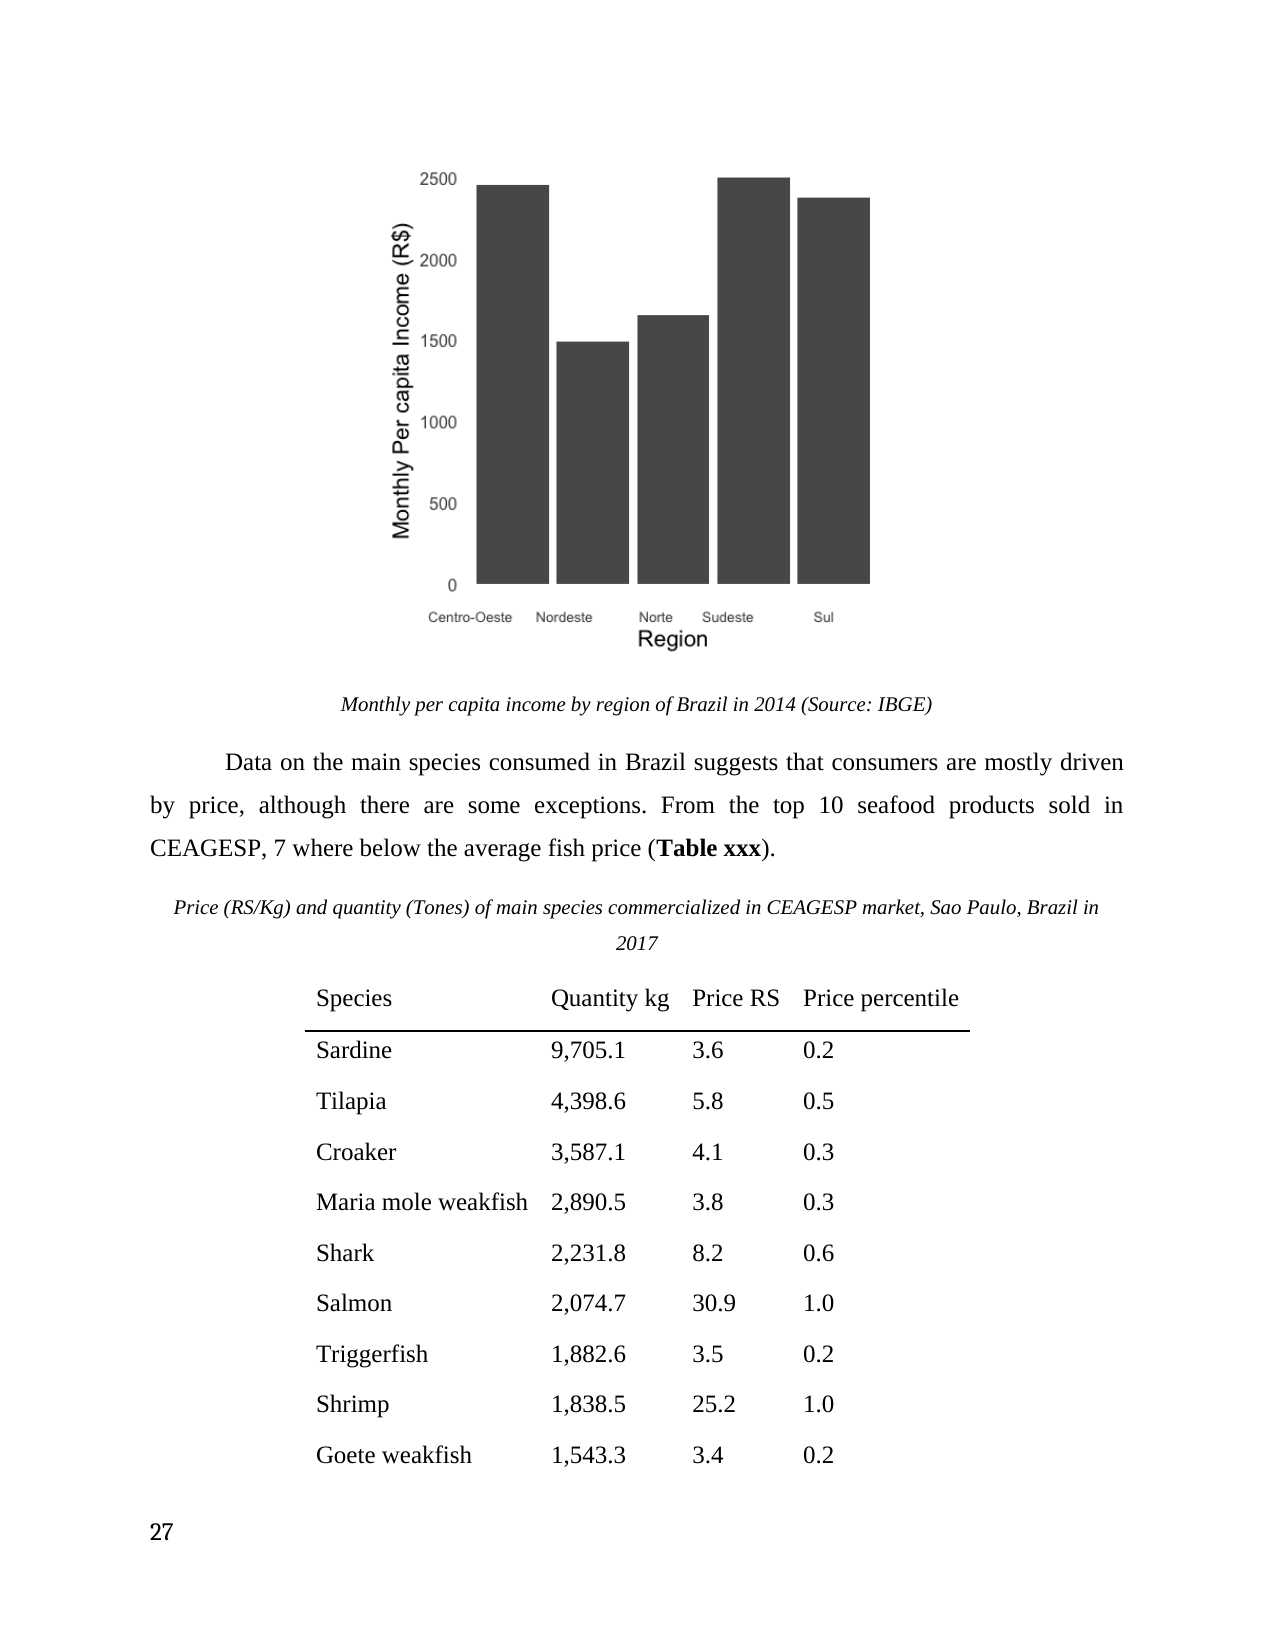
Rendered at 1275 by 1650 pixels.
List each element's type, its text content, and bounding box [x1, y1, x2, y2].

table_cell 0.5 [792, 1083, 970, 1133]
table_cell 25.2 [681, 1386, 792, 1436]
table_cell Sardine [305, 1032, 539, 1082]
table_header Price RS [681, 980, 792, 1030]
table_cell 3.4 [681, 1436, 792, 1487]
table_cell 3.5 [681, 1335, 792, 1386]
table_cell Salmon [305, 1285, 539, 1335]
text Price (RS/Kg) and quantity (Tones) of main species commercialized in CEAGESP market, Sao Paulo, Brazil in 2017 [150, 895, 1125, 955]
table_cell 1.0 [792, 1285, 970, 1335]
table_cell 4.1 [681, 1133, 792, 1183]
table_header Quantity kg [540, 980, 681, 1030]
table_cell 1,838.5 [540, 1386, 681, 1436]
table_cell Tilapia [305, 1083, 539, 1133]
table_cell 0.3 [792, 1184, 970, 1234]
table_cell 2,231.8 [540, 1234, 681, 1284]
table_cell 3.6 [681, 1032, 792, 1082]
text Data on the main species consumed in Brazil suggests that consumers are mostly driven by price, although there are some exceptions. From the top 10 seafood products sold in CEAGESP, 7 where below the average fish price (Table xxx). [150, 747, 1125, 862]
table_cell 1,882.6 [540, 1335, 681, 1386]
table_cell 9,705.1 [540, 1032, 681, 1082]
table_cell Shark [305, 1234, 539, 1284]
table_cell 5.8 [681, 1083, 792, 1133]
picture [386, 150, 889, 657]
table_cell 0.3 [792, 1133, 970, 1183]
table_header Price percentile [792, 980, 970, 1030]
table_cell 3,587.1 [540, 1133, 681, 1183]
table_cell 2,074.7 [540, 1285, 681, 1335]
table_cell 0.6 [792, 1234, 970, 1284]
table_cell 1.0 [792, 1386, 970, 1436]
table_cell 1,543.3 [540, 1436, 681, 1487]
table_cell 0.2 [792, 1032, 970, 1082]
table_cell Maria mole weakfish [305, 1184, 539, 1234]
table_cell 3.8 [681, 1184, 792, 1234]
table_cell Shrimp [305, 1386, 539, 1436]
table_cell 0.2 [792, 1436, 970, 1487]
table_cell 8.2 [681, 1234, 792, 1284]
table_header Species [305, 980, 539, 1030]
table_cell 2,890.5 [540, 1184, 681, 1234]
table_cell Croaker [305, 1133, 539, 1183]
table_cell 30.9 [681, 1285, 792, 1335]
text Monthly per capita income by region of Brazil in 2014 (Source: IBGE) [150, 692, 1125, 716]
table_cell Goete weakfish [305, 1436, 539, 1487]
table_cell 4,398.6 [540, 1083, 681, 1133]
table_cell 0.2 [792, 1335, 970, 1386]
table_cell Triggerfish [305, 1335, 539, 1386]
